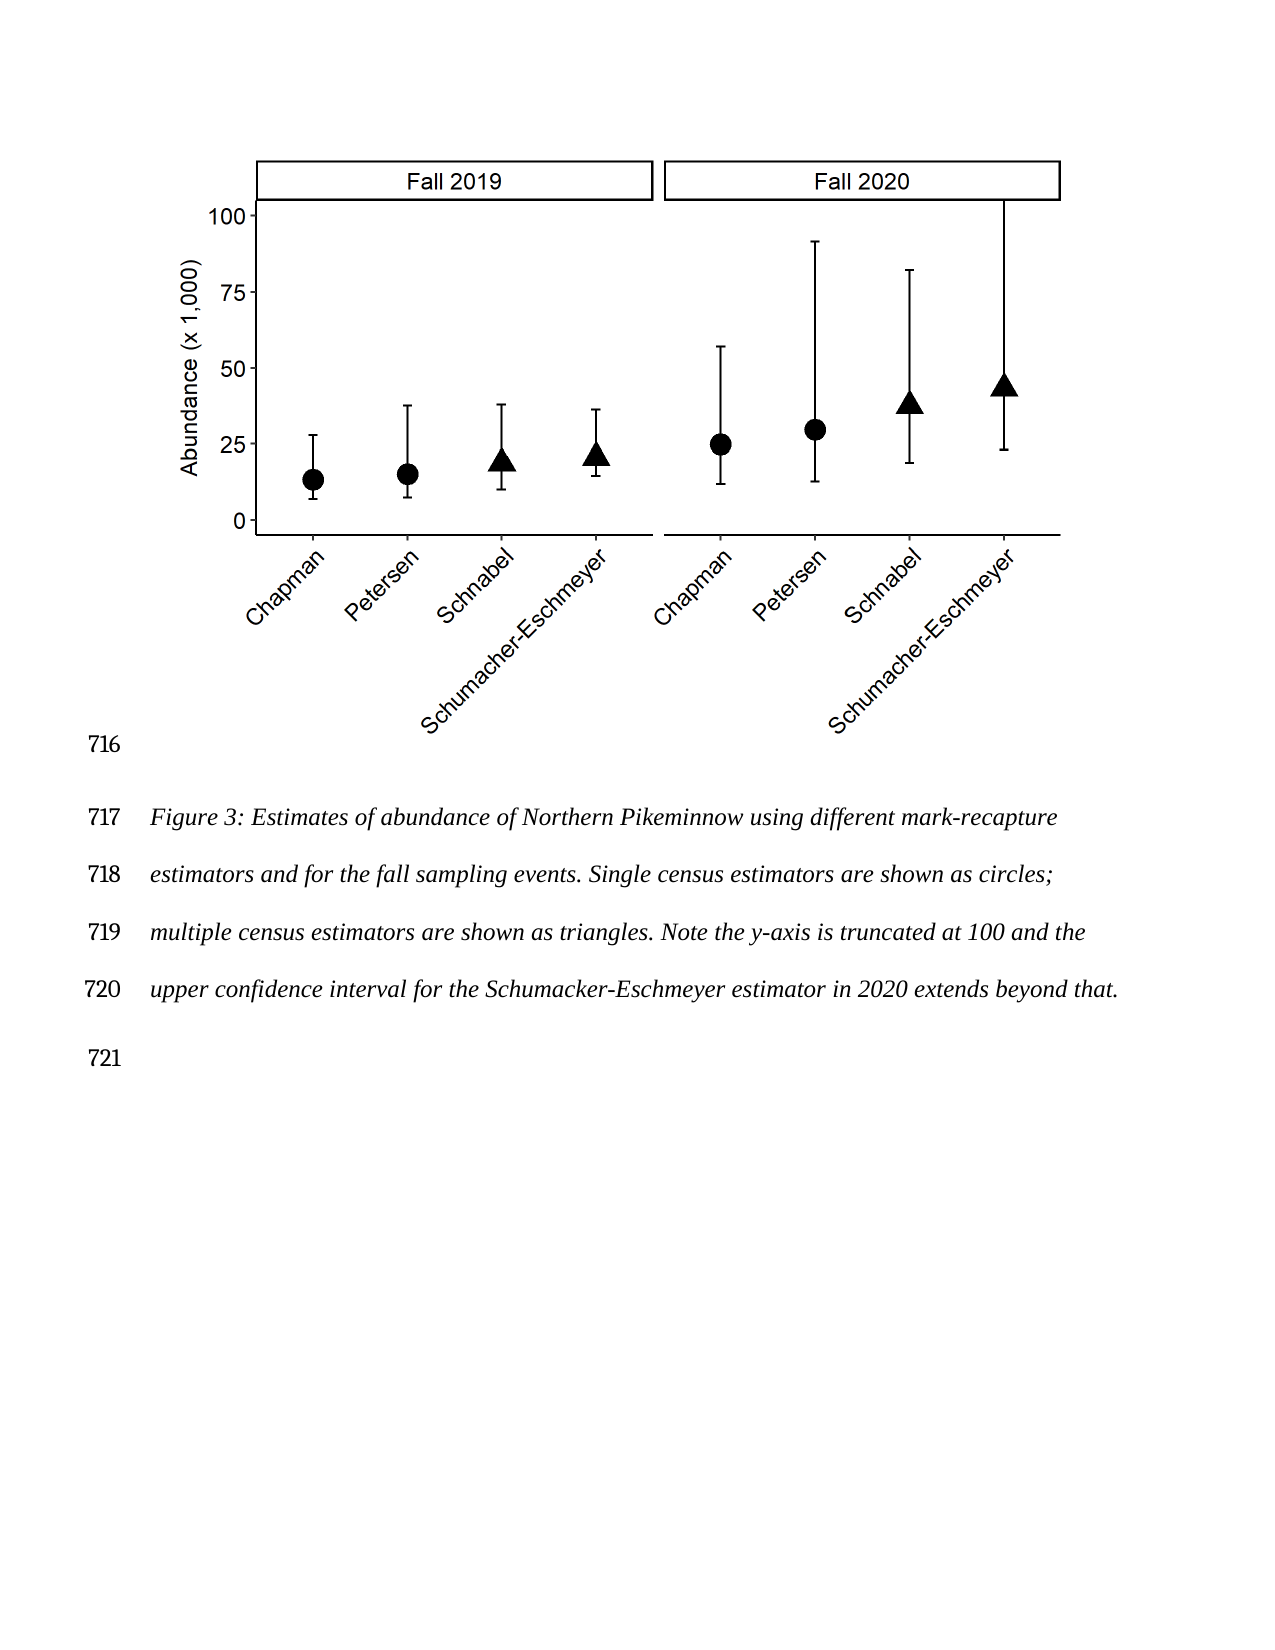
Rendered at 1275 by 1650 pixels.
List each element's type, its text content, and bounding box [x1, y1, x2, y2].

picture [168, 150, 1072, 752]
text Figure 3: Estimates of abundance of Northern Pikeminnow using different mark-recapture estimators and for the fall sampling events. Single census estimators are shown as circles; multiple census estimators are shown as triangles. Note the y-axis is truncated at 100 and the upper confidence interval for the Schumacker-Eschmeyer estimator in 2020 extends beyond that. [150, 802, 1125, 1003]
